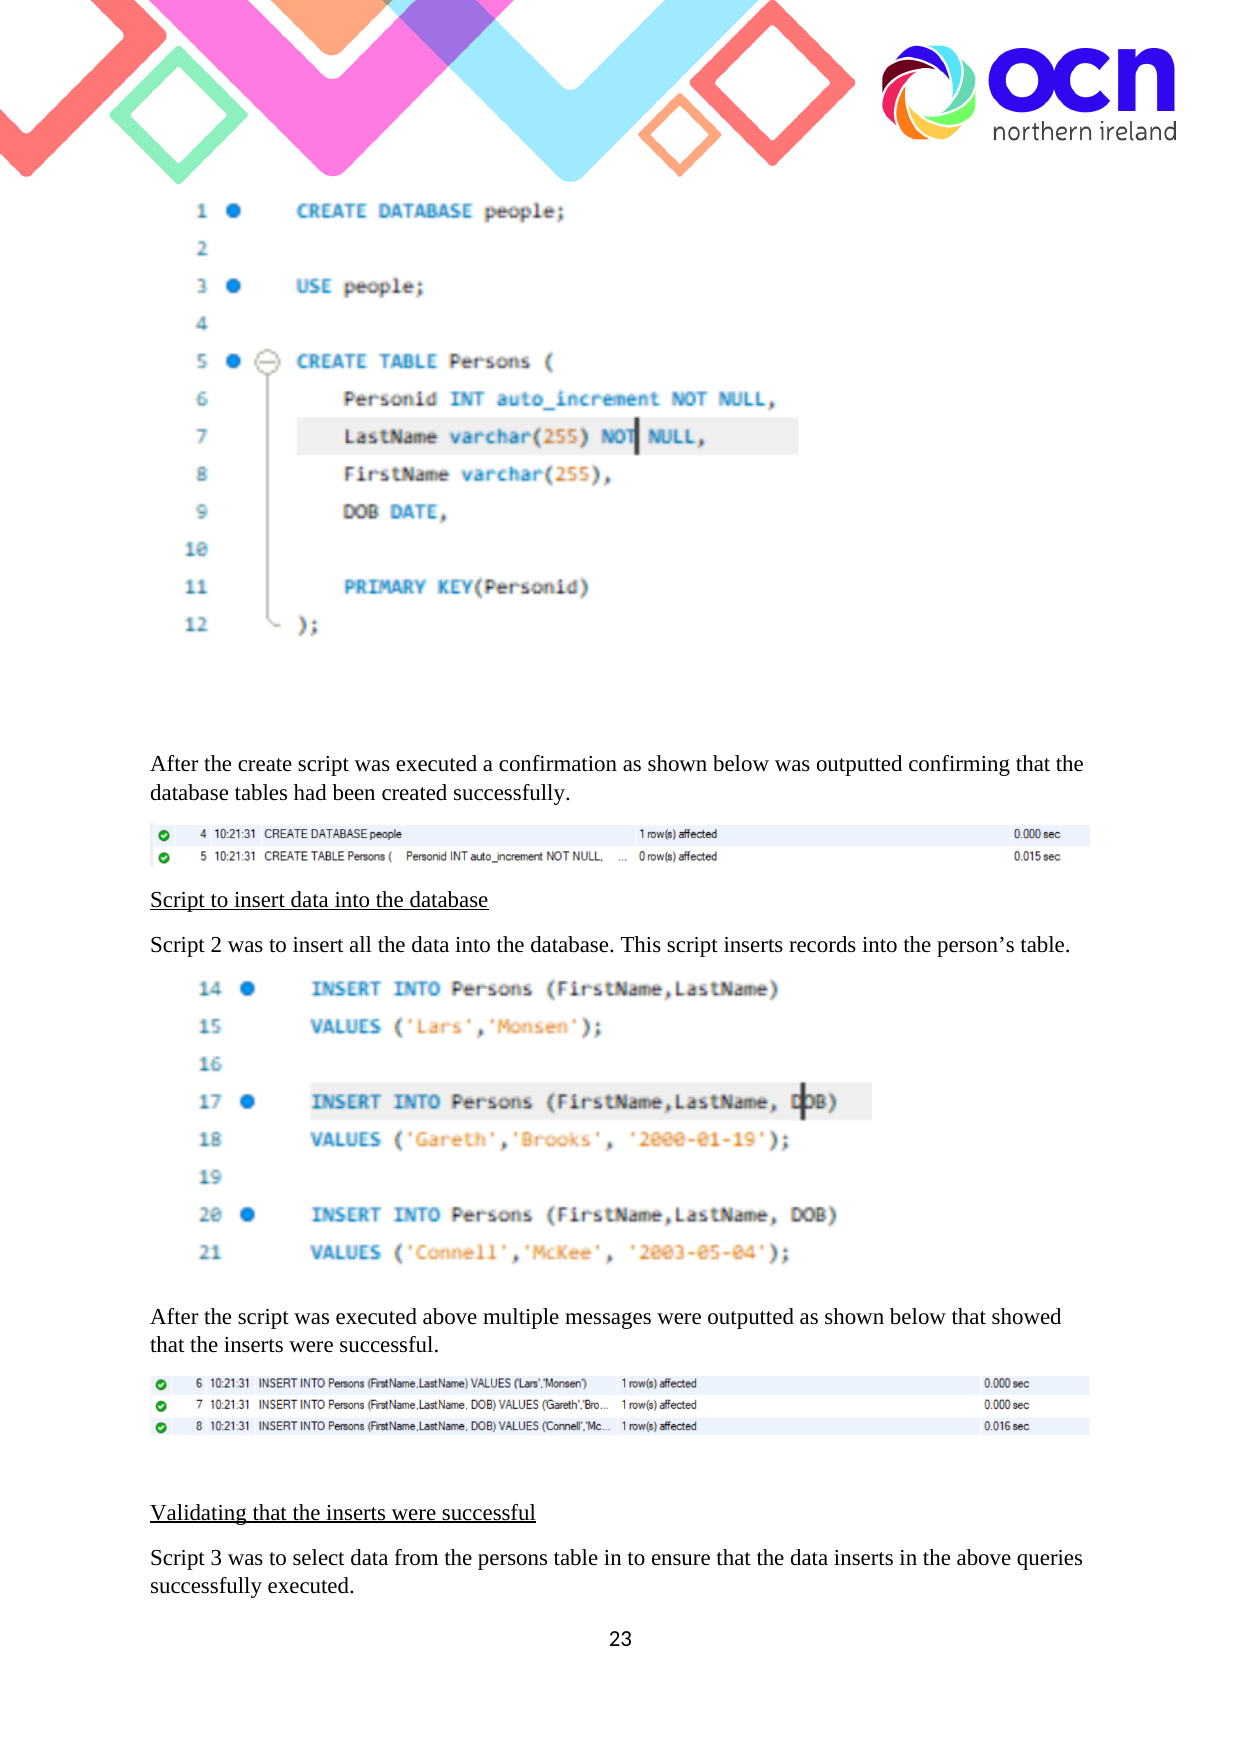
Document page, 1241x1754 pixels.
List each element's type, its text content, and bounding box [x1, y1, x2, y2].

text After the script was executed above multiple messages were outputted as shown below that showed that the inserts were successful. [150, 1303, 1090, 1357]
picture [0, 0, 1240, 197]
picture [150, 199, 799, 642]
picture [150, 976, 872, 1284]
text Script to insert data into the database [150, 886, 1090, 912]
text After the create script was executed a confirmation as shown below was outputted confirming that the database tables had been created successfully. [150, 750, 1090, 805]
text Validating that the inserts were successful [150, 1499, 1090, 1525]
text Script 2 was to insert all the data into the database. This script inserts records into the person’s table. [150, 931, 1090, 957]
text Script 3 was to select data from the persons table in to ensure that the data inserts in the above queries successfully executed. [150, 1544, 1090, 1598]
picture [150, 1376, 1091, 1435]
picture [150, 823, 1091, 867]
